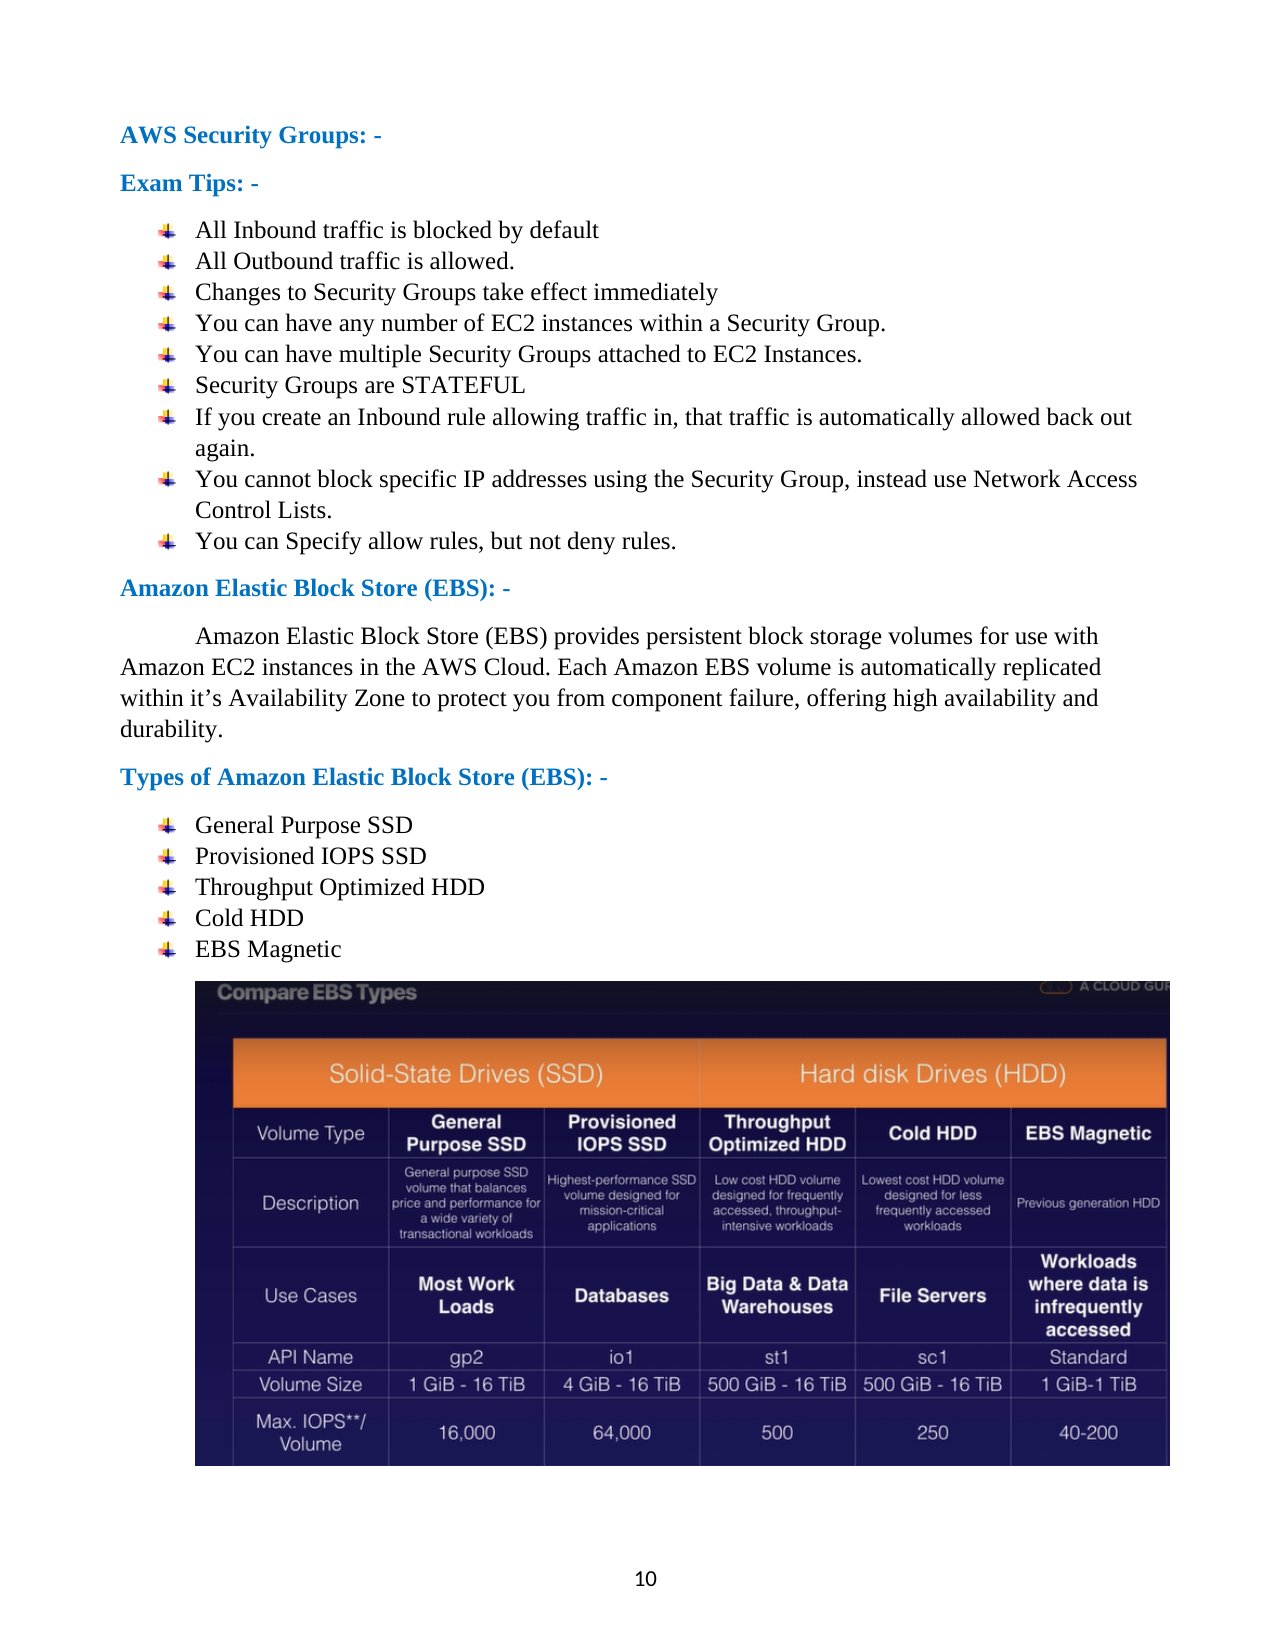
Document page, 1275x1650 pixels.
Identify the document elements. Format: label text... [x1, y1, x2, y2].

list EBS Magnetic [157, 934, 1170, 963]
picture [158, 315, 176, 332]
list All Inbound traffic is blocked by default [157, 215, 1170, 244]
picture [158, 940, 176, 958]
picture [158, 532, 176, 550]
picture [158, 284, 176, 301]
picture [158, 878, 176, 896]
list All Outbound traffic is allowed. [157, 246, 1170, 275]
picture [158, 222, 176, 239]
list You can have multiple Security Groups attached to EC2 Instances. [157, 339, 1170, 368]
list Changes to Security Groups take effect immediately [157, 277, 1170, 306]
picture [195, 981, 1170, 1466]
picture [158, 408, 176, 425]
text AWS Security Groups: - [120, 120, 1170, 149]
picture [158, 816, 176, 834]
list If you create an Inbound rule allowing traffic in, that traffic is automatically allowed back out again. [157, 402, 1170, 461]
picture [158, 377, 176, 394]
picture [158, 909, 176, 927]
text Amazon Elastic Block Store (EBS): - [120, 573, 1170, 602]
list General Purpose SSD [157, 810, 1170, 838]
text Exam Tips: - [120, 168, 1170, 196]
text Types of Amazon Elastic Block Store (EBS): - [120, 762, 1170, 791]
picture [158, 470, 176, 487]
list Provisioned IOPS SSD [157, 841, 1170, 869]
list You can have any number of EC2 instances within a Security Group. [157, 308, 1170, 337]
list You can Specify allow rules, but not deny rules. [157, 526, 1170, 554]
list Throughput Optimized HDD [157, 872, 1170, 901]
list Security Groups are STATEFUL [157, 371, 1170, 399]
picture [158, 847, 176, 865]
text Amazon Elastic Block Store (EBS) provides persistent block storage volumes for use with Amazon EC2 instances in the AWS Cloud. Each Amazon EBS volume is automatically replicated within it’s Availability Zone to protect you from component failure, offering high availability and durability. [120, 621, 1170, 743]
list Cold HDD [157, 903, 1170, 932]
picture [158, 253, 176, 270]
picture [158, 346, 176, 363]
list You cannot block specific IP addresses using the Security Group, instead use Network Access Control Lists. [157, 464, 1170, 523]
